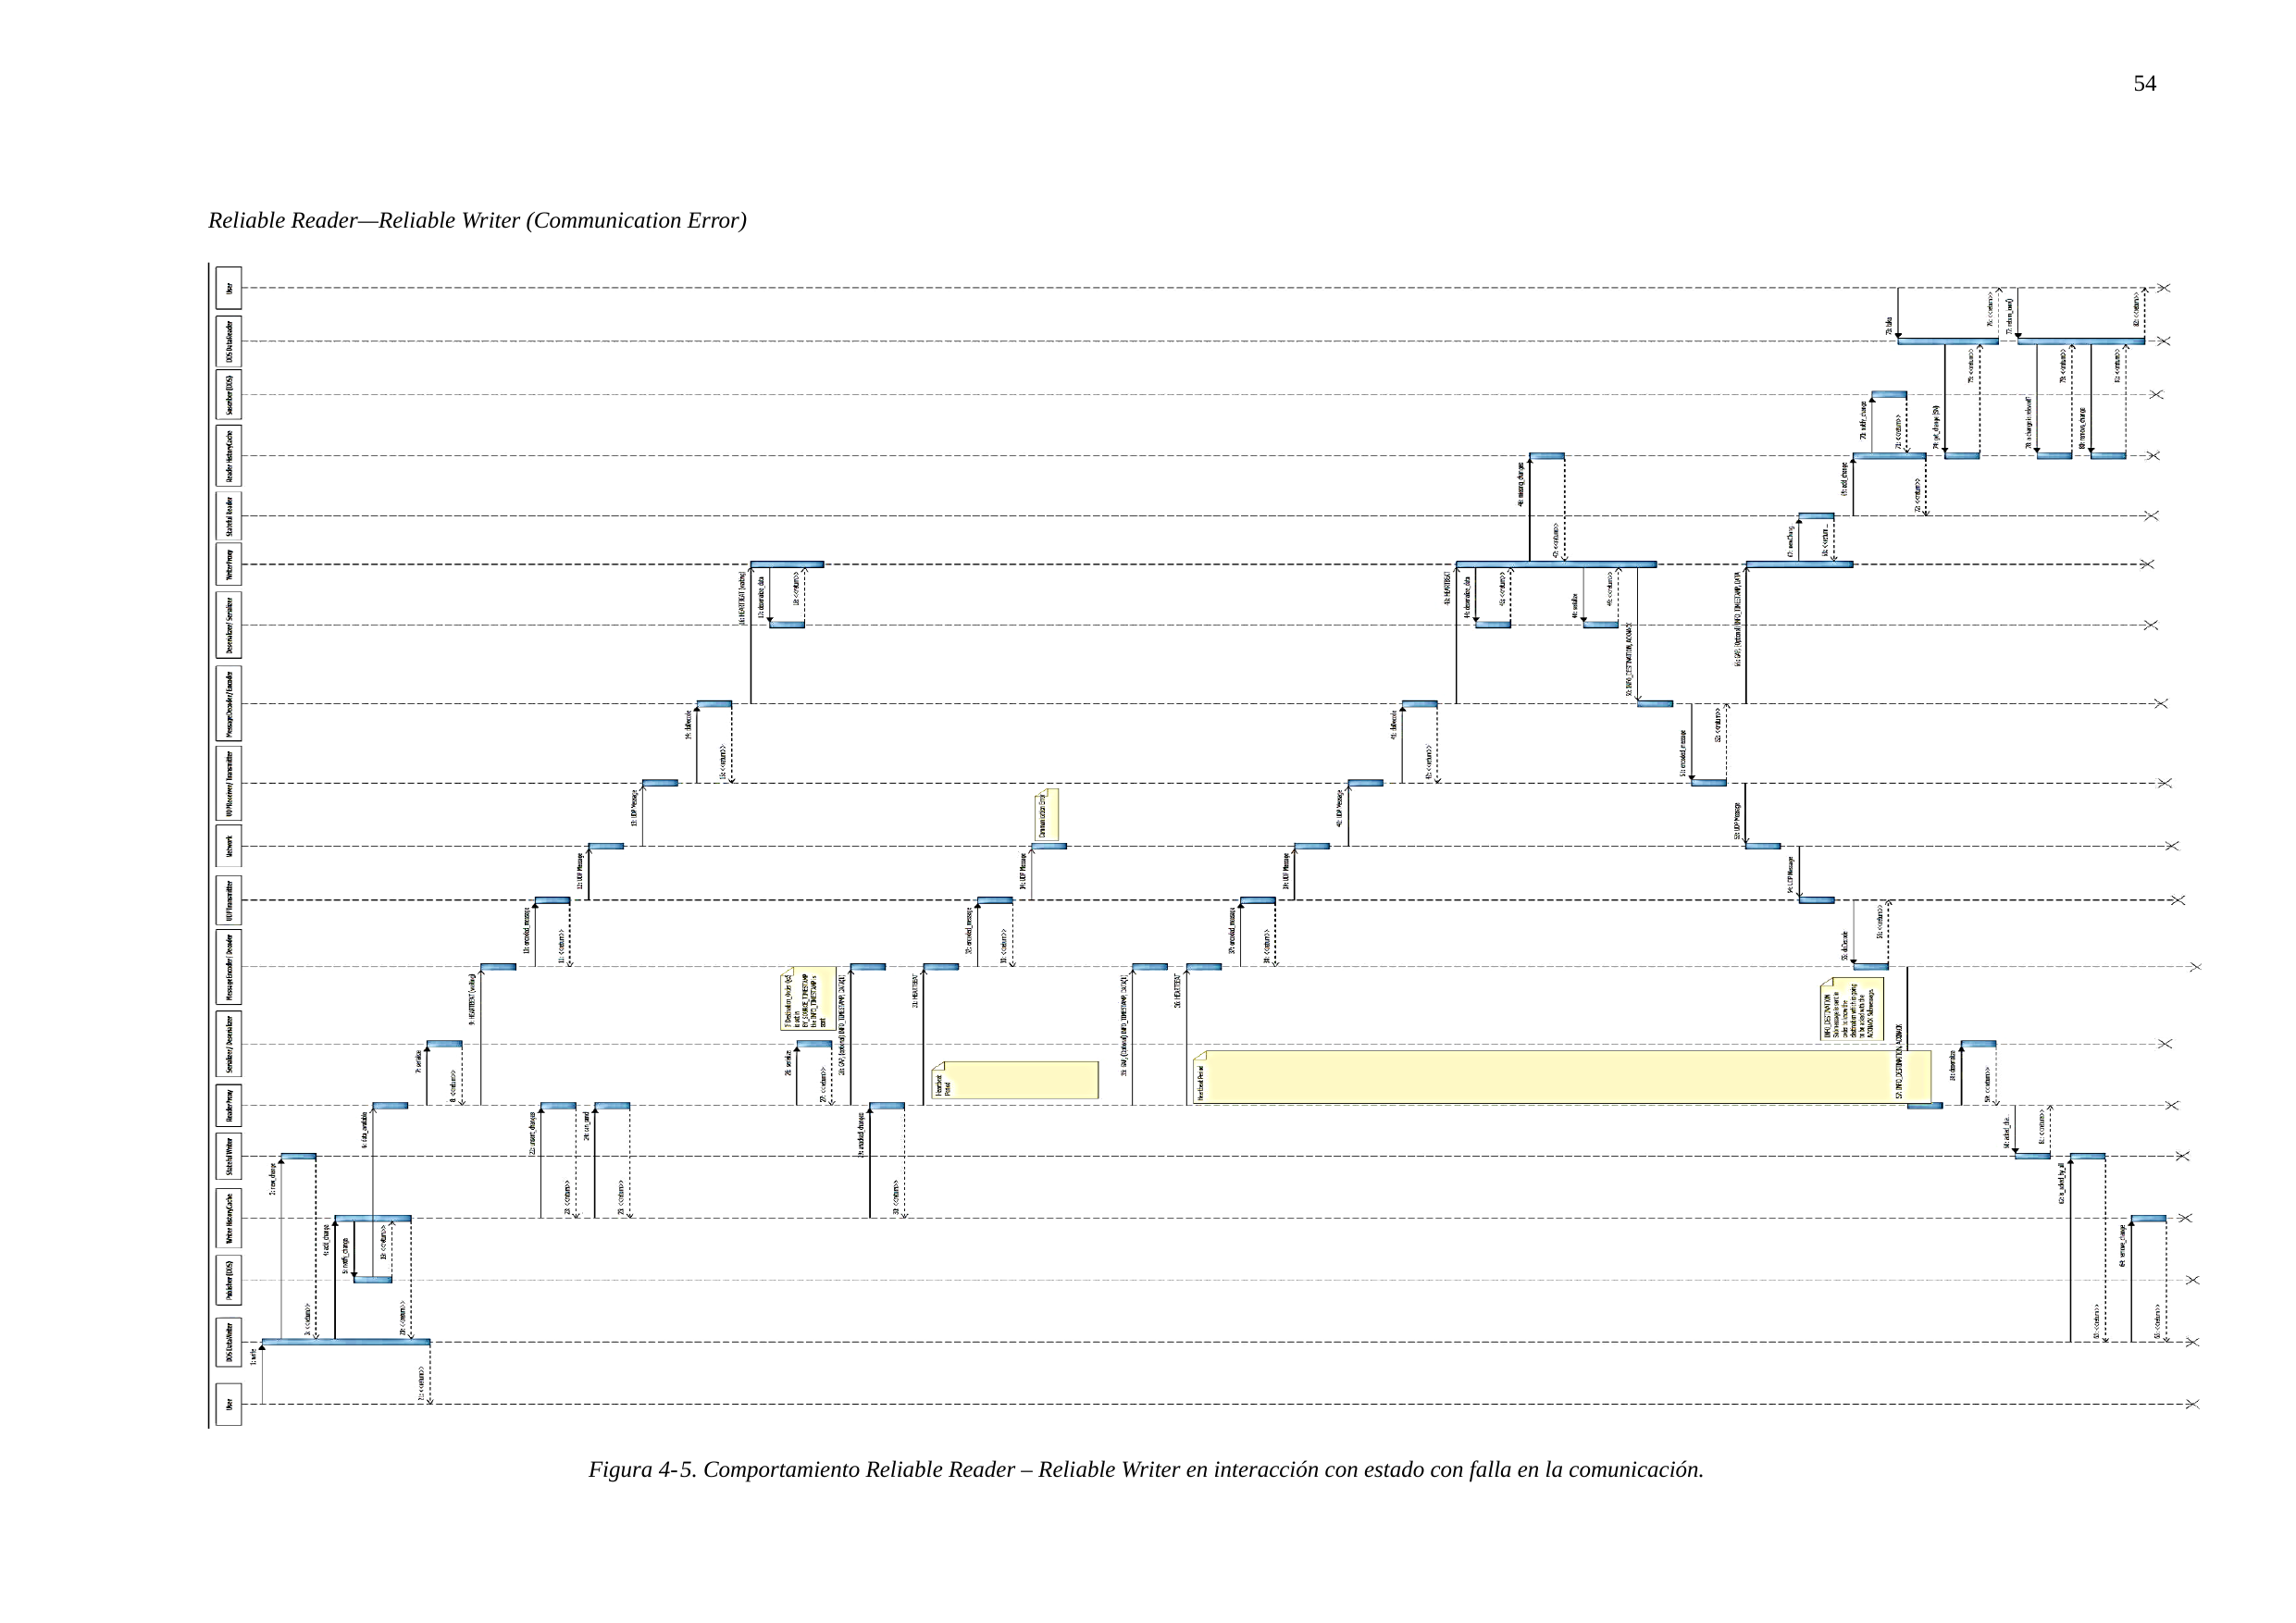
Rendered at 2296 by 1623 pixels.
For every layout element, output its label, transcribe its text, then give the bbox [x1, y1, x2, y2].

picture [210, 264, 2199, 1429]
subtitle Reliable Reader—Reliable Writer (Communication Error) [139, 206, 2156, 233]
